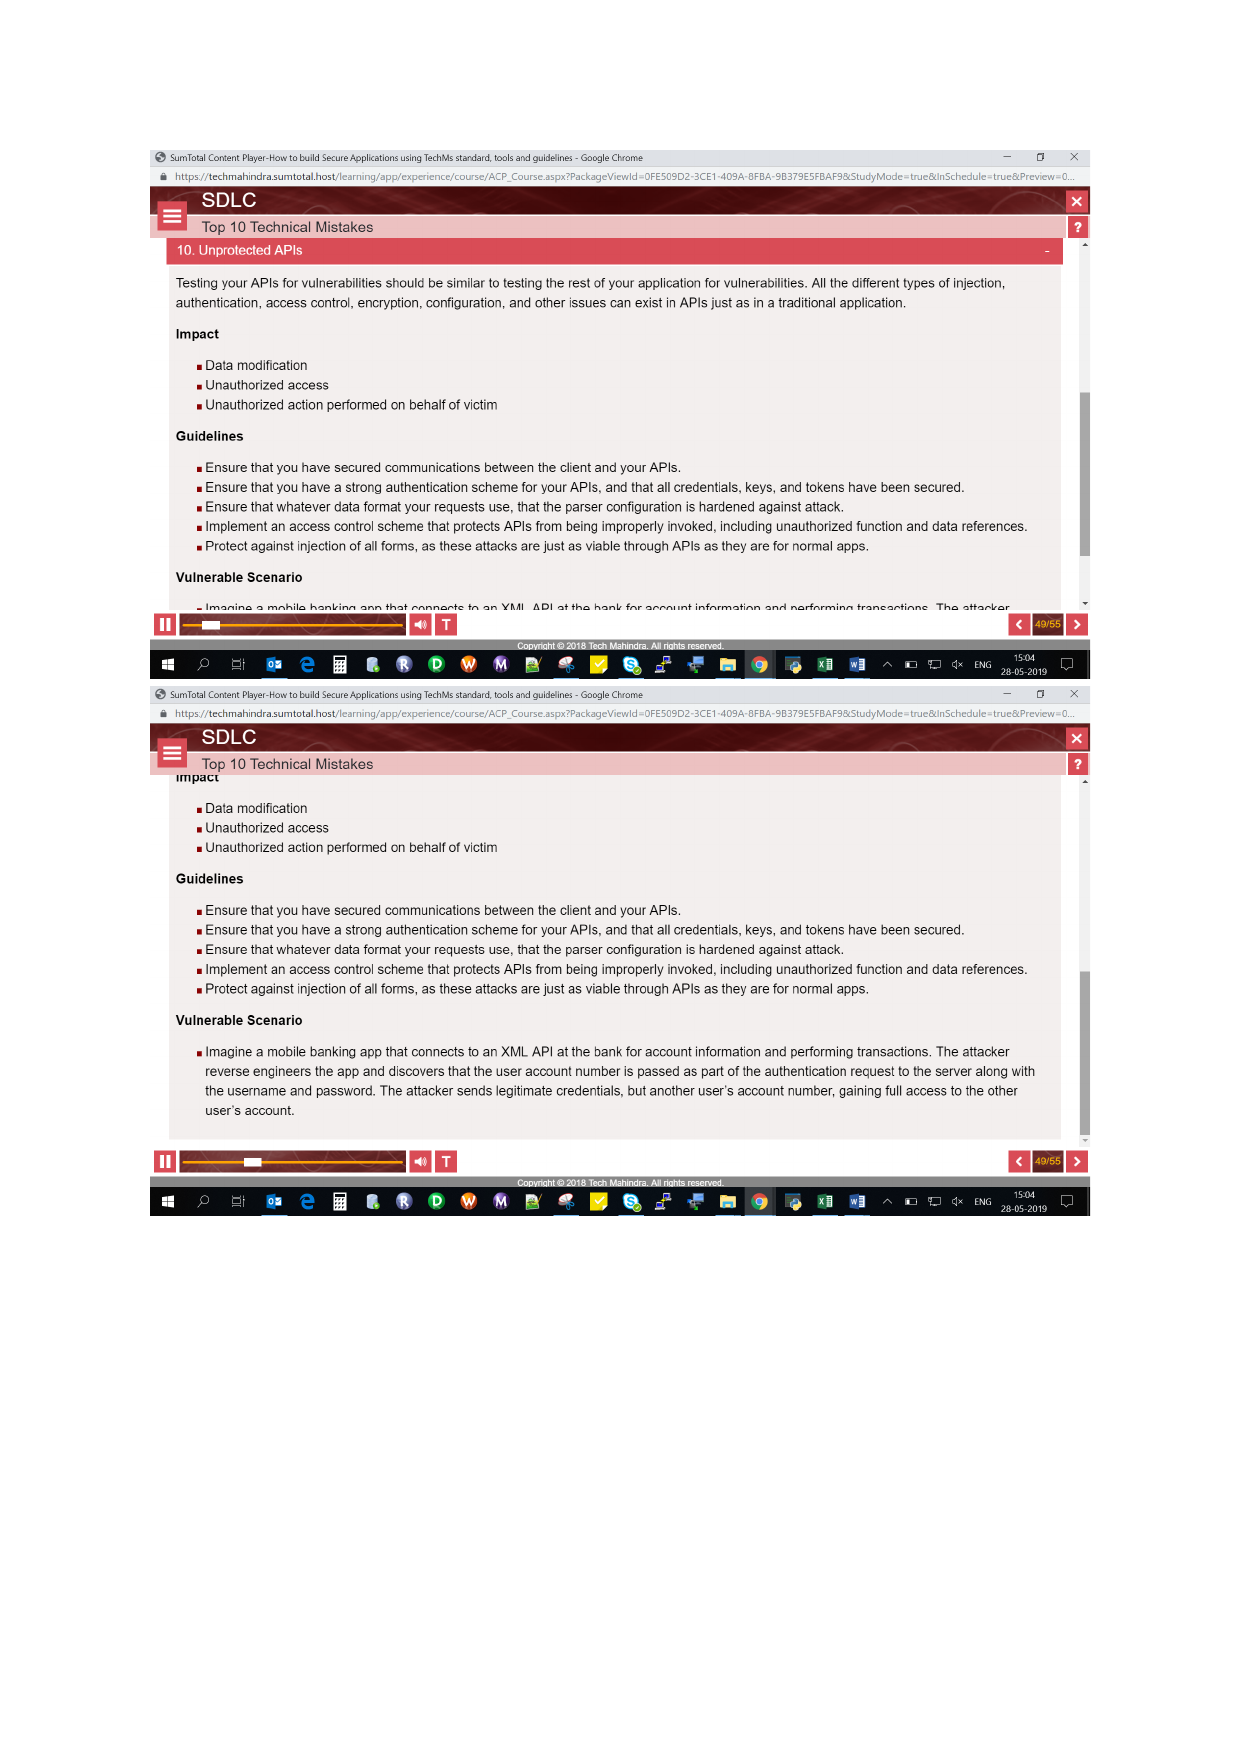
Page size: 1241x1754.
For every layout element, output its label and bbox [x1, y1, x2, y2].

picture [150, 686, 1091, 1216]
picture [150, 150, 1091, 679]
